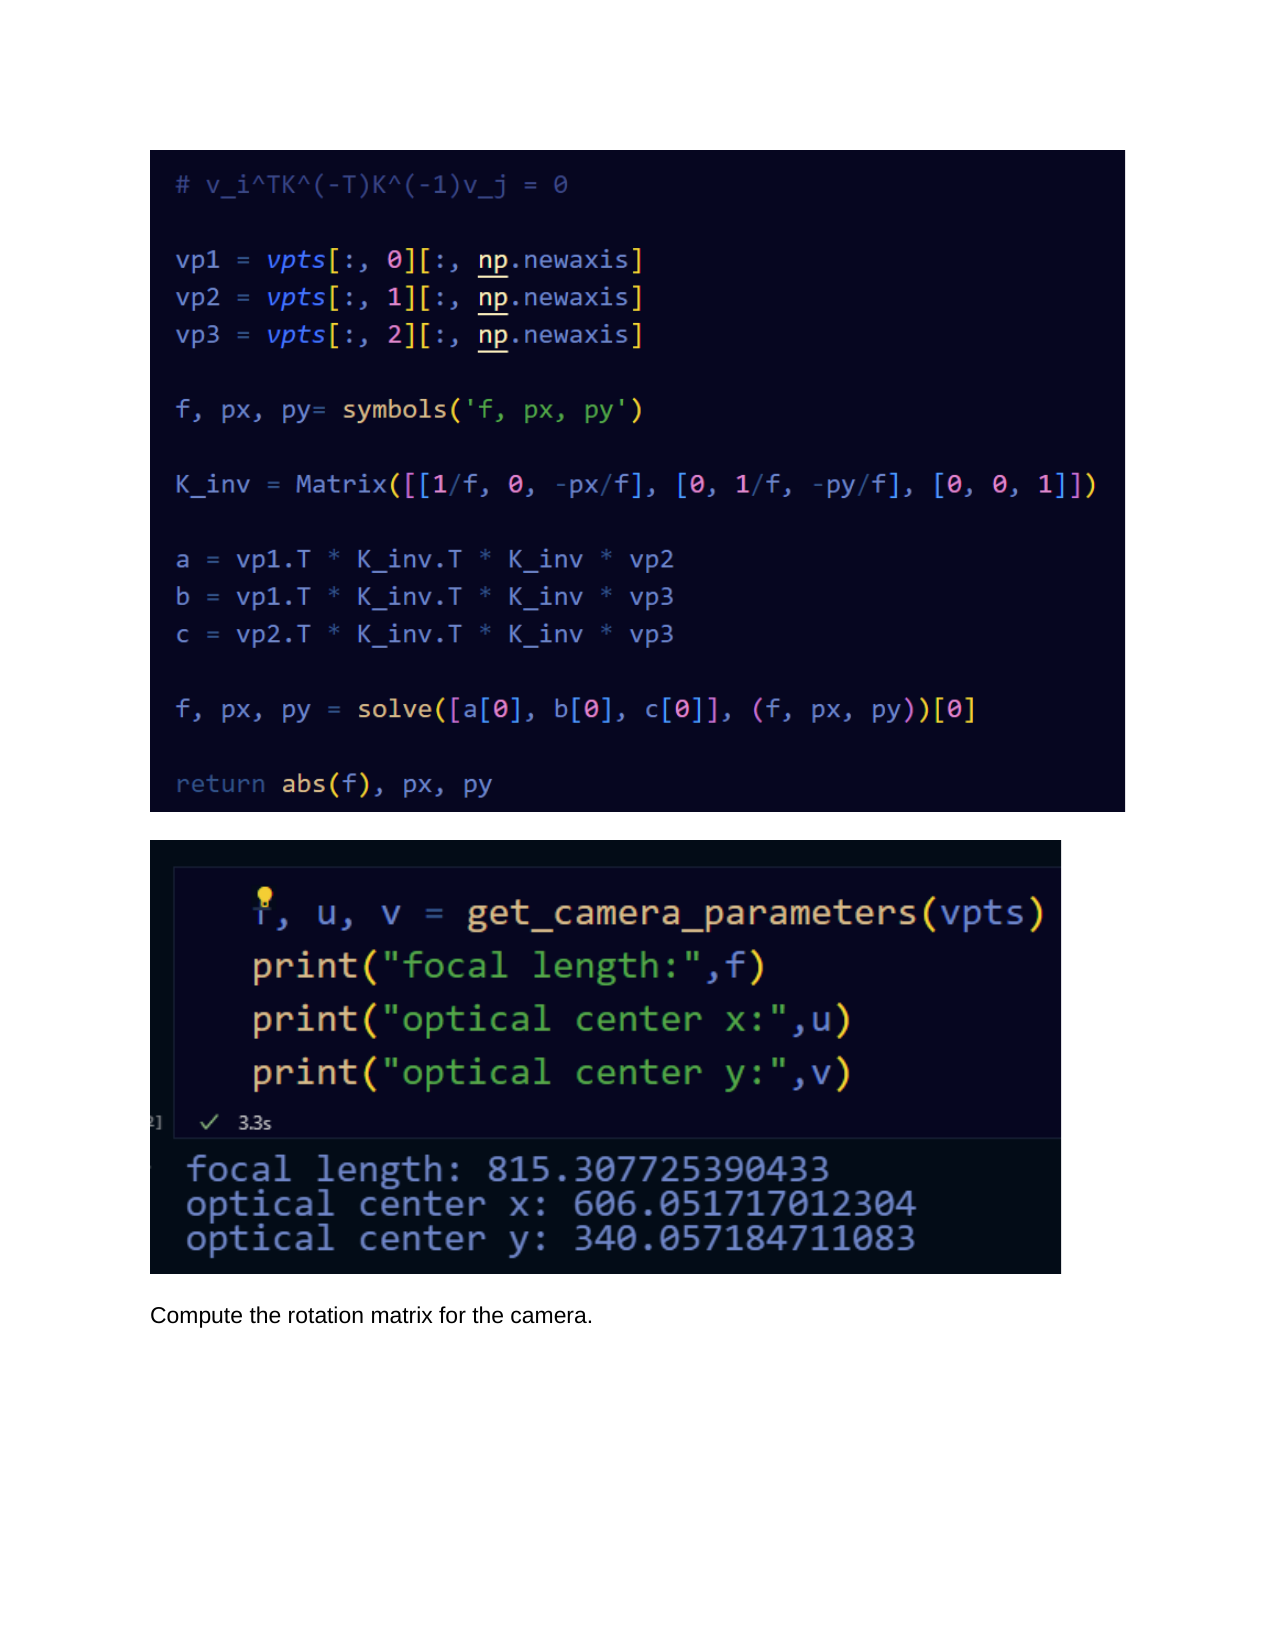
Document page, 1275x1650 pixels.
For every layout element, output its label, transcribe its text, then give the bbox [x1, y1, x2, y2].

text Compute the rotation matrix for the camera. [150, 1302, 1125, 1329]
picture [150, 150, 1125, 812]
picture [150, 840, 1062, 1274]
